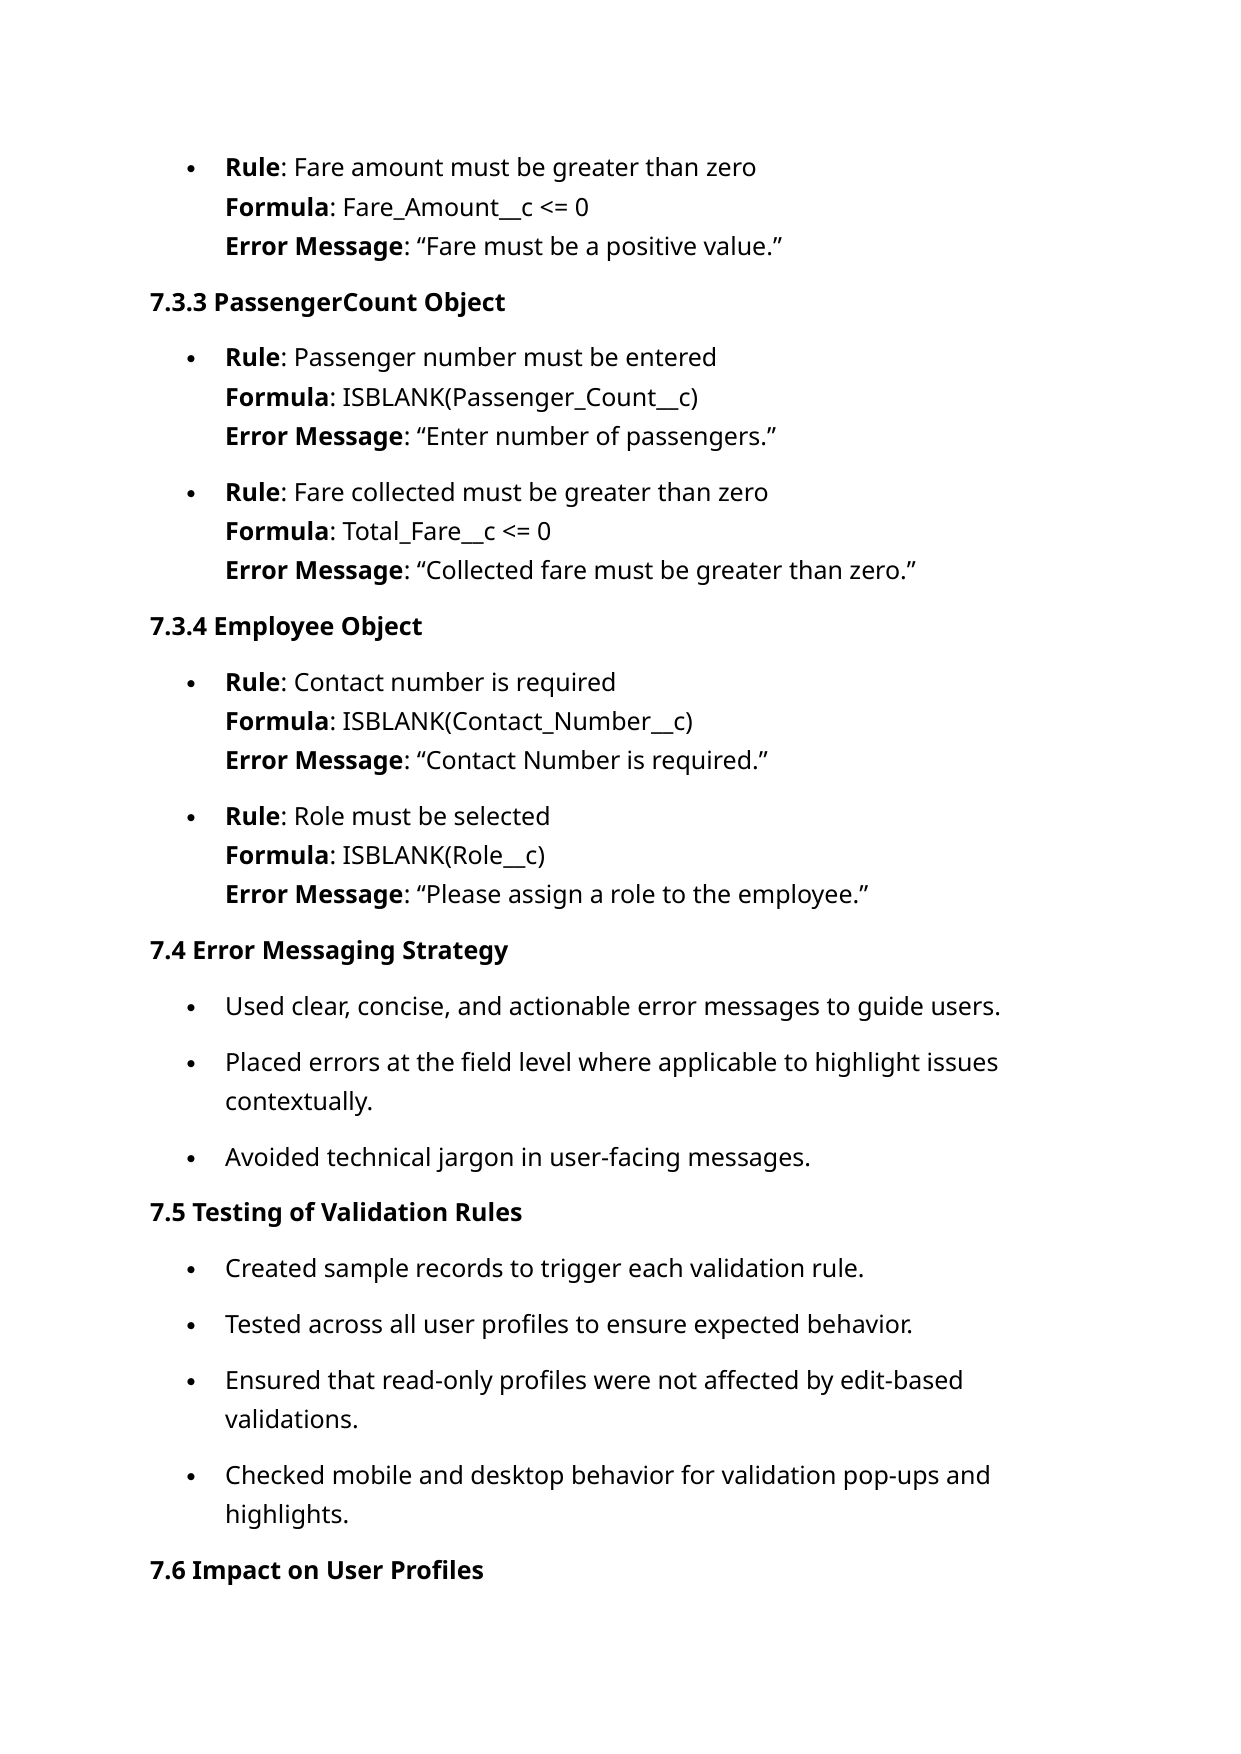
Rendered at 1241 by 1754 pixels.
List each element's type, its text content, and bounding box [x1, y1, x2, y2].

list Ensured that read-only profiles were not affected by edit-based validations. [187, 1362, 1090, 1436]
list Rule: Contact number is required Formula: ISBLANK(Contact_Number__c) Error Message: “Contact Number is required.” [187, 664, 1090, 777]
list Avoided technical jargon in user-facing messages. [187, 1139, 1090, 1173]
text 7.3.3 PassengerCount Object [150, 284, 1090, 318]
list Rule: Fare amount must be greater than zero Formula: Fare_Amount__c <= 0 Error Message: “Fare must be a positive value.” [187, 150, 1090, 262]
list Used clear, concise, and actionable error messages to guide users. [187, 988, 1090, 1022]
list Rule: Passenger number must be entered Formula: ISBLANK(Passenger_Count__c) Error Message: “Enter number of passengers.” [187, 340, 1090, 452]
text 7.6 Impact on User Profiles [150, 1552, 1090, 1587]
list Created sample records to trigger each validation rule. [187, 1251, 1090, 1285]
text 7.4 Error Messaging Strategy [150, 932, 1090, 967]
list Checked mobile and desktop behavior for validation pop-ups and highlights. [187, 1457, 1090, 1531]
list Rule: Role must be selected Formula: ISBLANK(Role__c) Error Message: “Please assign a role to the employee.” [187, 798, 1090, 911]
list Placed errors at the field level where applicable to highlight issues contextually. [187, 1044, 1090, 1117]
list Rule: Fare collected must be greater than zero Formula: Total_Fare__c <= 0 Error Message: “Collected fare must be greater than zero.” [187, 474, 1090, 587]
text 7.3.4 Employee Object [150, 608, 1090, 642]
text 7.5 Testing of Validation Rules [150, 1195, 1090, 1229]
list Tested across all user profiles to ensure expected behavior. [187, 1307, 1090, 1341]
